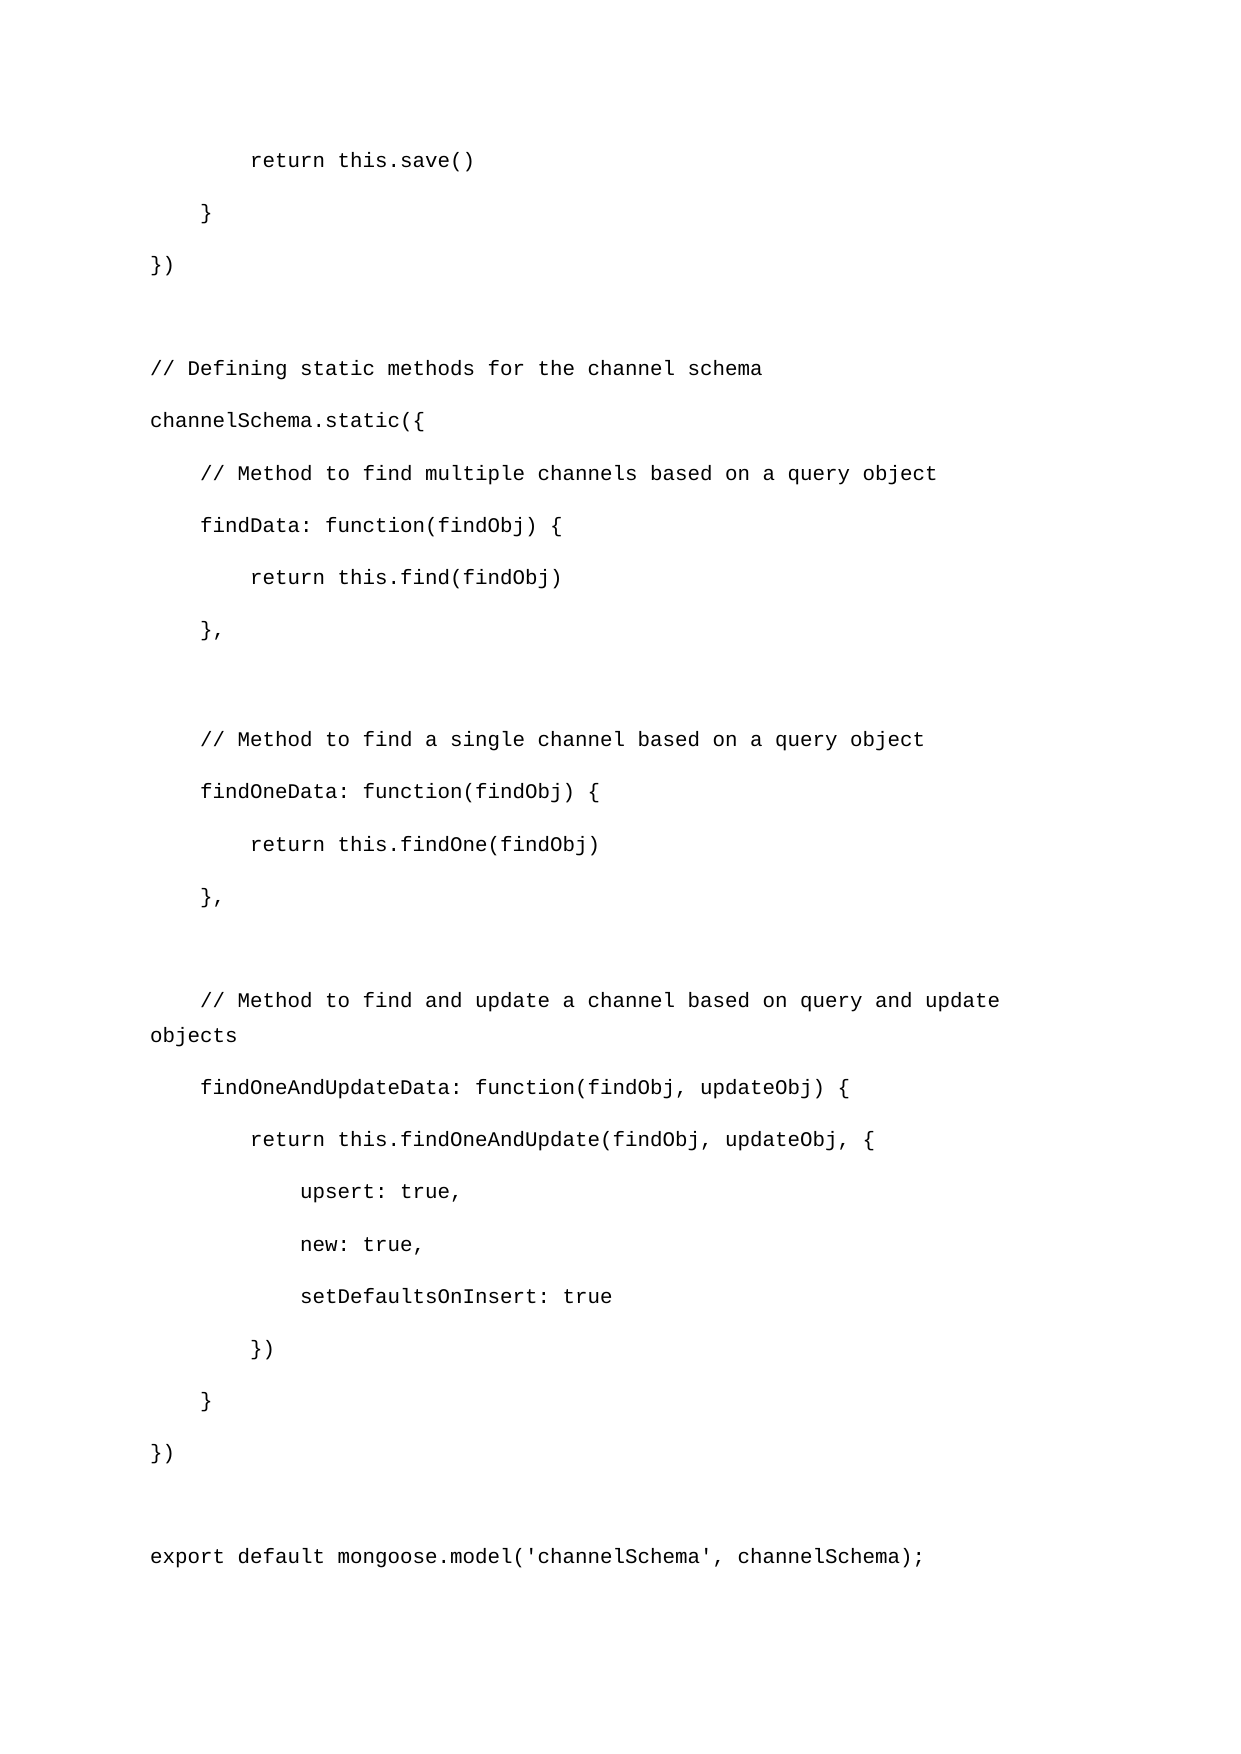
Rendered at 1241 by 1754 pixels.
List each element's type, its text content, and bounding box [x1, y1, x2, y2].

text }) [150, 1338, 1090, 1361]
text findData: function(findObj) { [150, 514, 1090, 538]
text }, [150, 619, 1090, 642]
text return this.save() [150, 150, 1090, 174]
text return this.find(findObj) [150, 567, 1090, 590]
text findOneData: function(findObj) { [150, 782, 1090, 805]
text return this.findOne(findObj) [150, 834, 1090, 857]
text } [150, 202, 1090, 226]
text }) [150, 254, 1090, 278]
text }) [150, 1442, 1090, 1466]
text channelSchema.static({ [150, 410, 1090, 434]
text export default mongoose.model('channelSchema', channelSchema); [150, 1546, 1090, 1570]
text return this.findOneAndUpdate(findObj, updateObj, { [150, 1129, 1090, 1153]
text findOneAndUpdateData: function(findObj, updateObj) { [150, 1077, 1090, 1101]
text new: true, [150, 1234, 1090, 1257]
text // Defining static methods for the channel schema [150, 358, 1090, 382]
text upsert: true, [150, 1182, 1090, 1205]
text } [150, 1390, 1090, 1413]
text // Method to find multiple channels based on a query object [150, 462, 1090, 486]
text }, [150, 886, 1090, 909]
text // Method to find a single channel based on a query object [150, 729, 1090, 753]
text setDefaultsOnInsert: true [150, 1286, 1090, 1309]
text // Method to find and update a channel based on query and update objects [150, 990, 1090, 1049]
